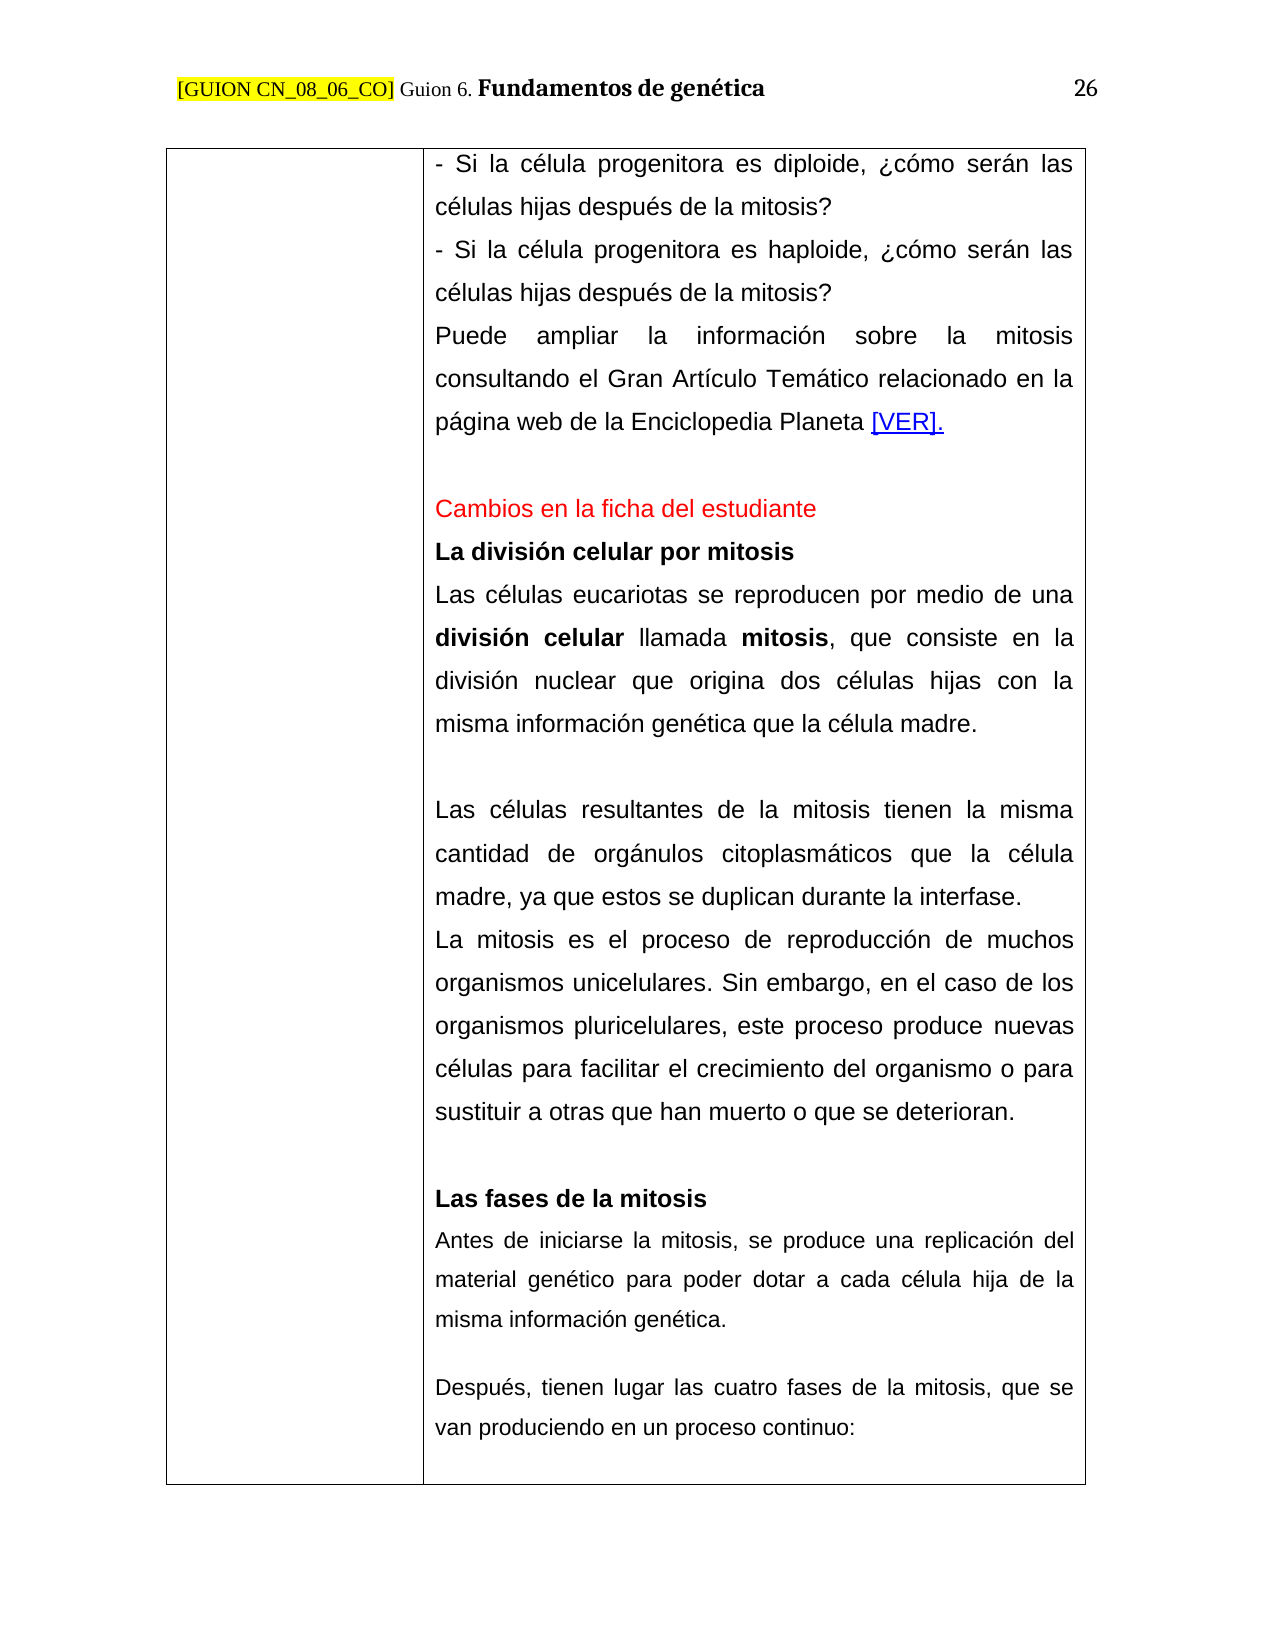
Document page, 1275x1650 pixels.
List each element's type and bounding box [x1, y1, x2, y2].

table_cell [424, 149, 1085, 1484]
table_cell [167, 149, 423, 1484]
